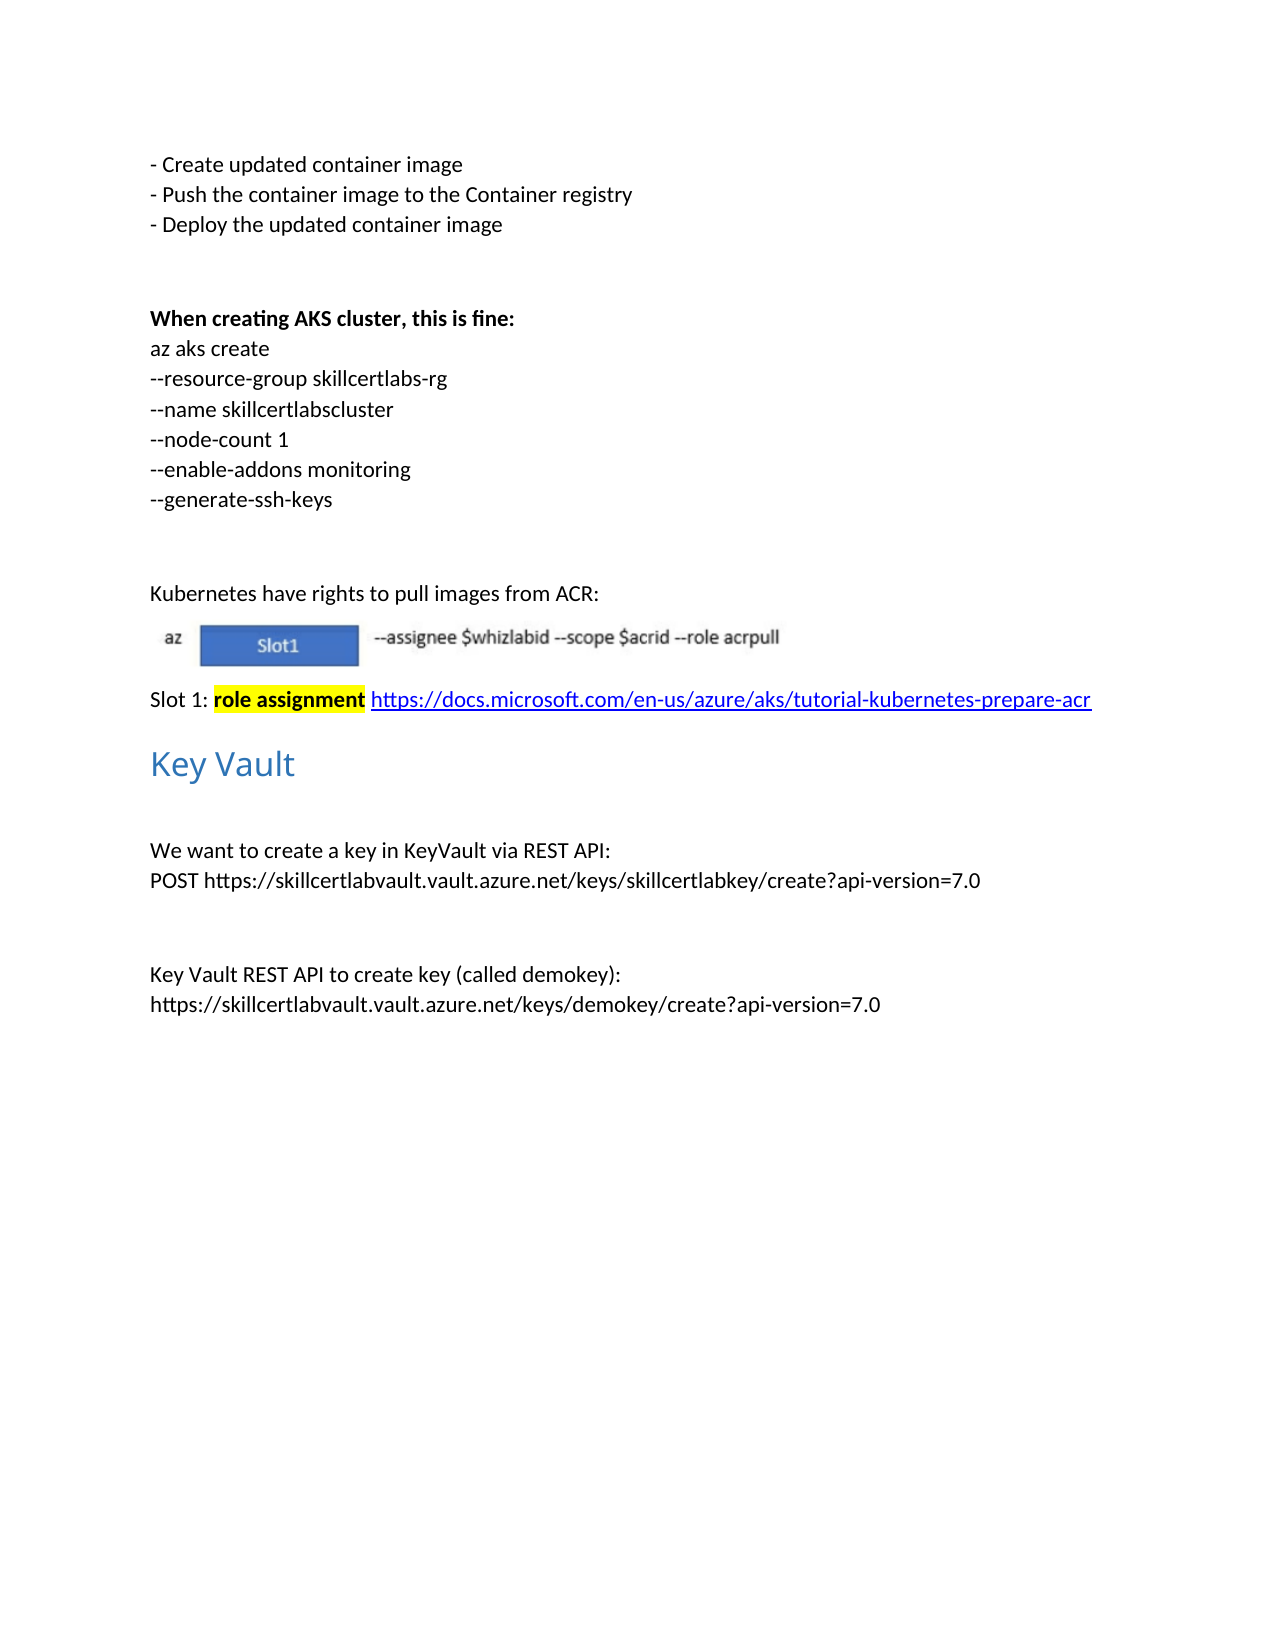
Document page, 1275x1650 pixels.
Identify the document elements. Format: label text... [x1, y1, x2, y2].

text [150, 150, 1125, 238]
subtitle Key Vault [150, 741, 1125, 786]
text We want to create a key in KeyVault via REST API: POST https://skillcertlabvault.vault.azure.net/keys/skillcertlabkey/create?api-version=7.0 [150, 836, 1125, 895]
text When creating AKS cluster, this is fine: az aks create --resource-group skillcertlabs-rg --name skillcertlabscluster --node-count 1 --enable-addons monitoring --generate-ssh-keys [150, 304, 1125, 513]
picture [150, 609, 802, 684]
text Key Vault REST API to create key (called demokey): https://skillcertlabvault.vault.azure.net/keys/demokey/create?api-version=7.0 [150, 960, 1125, 1019]
